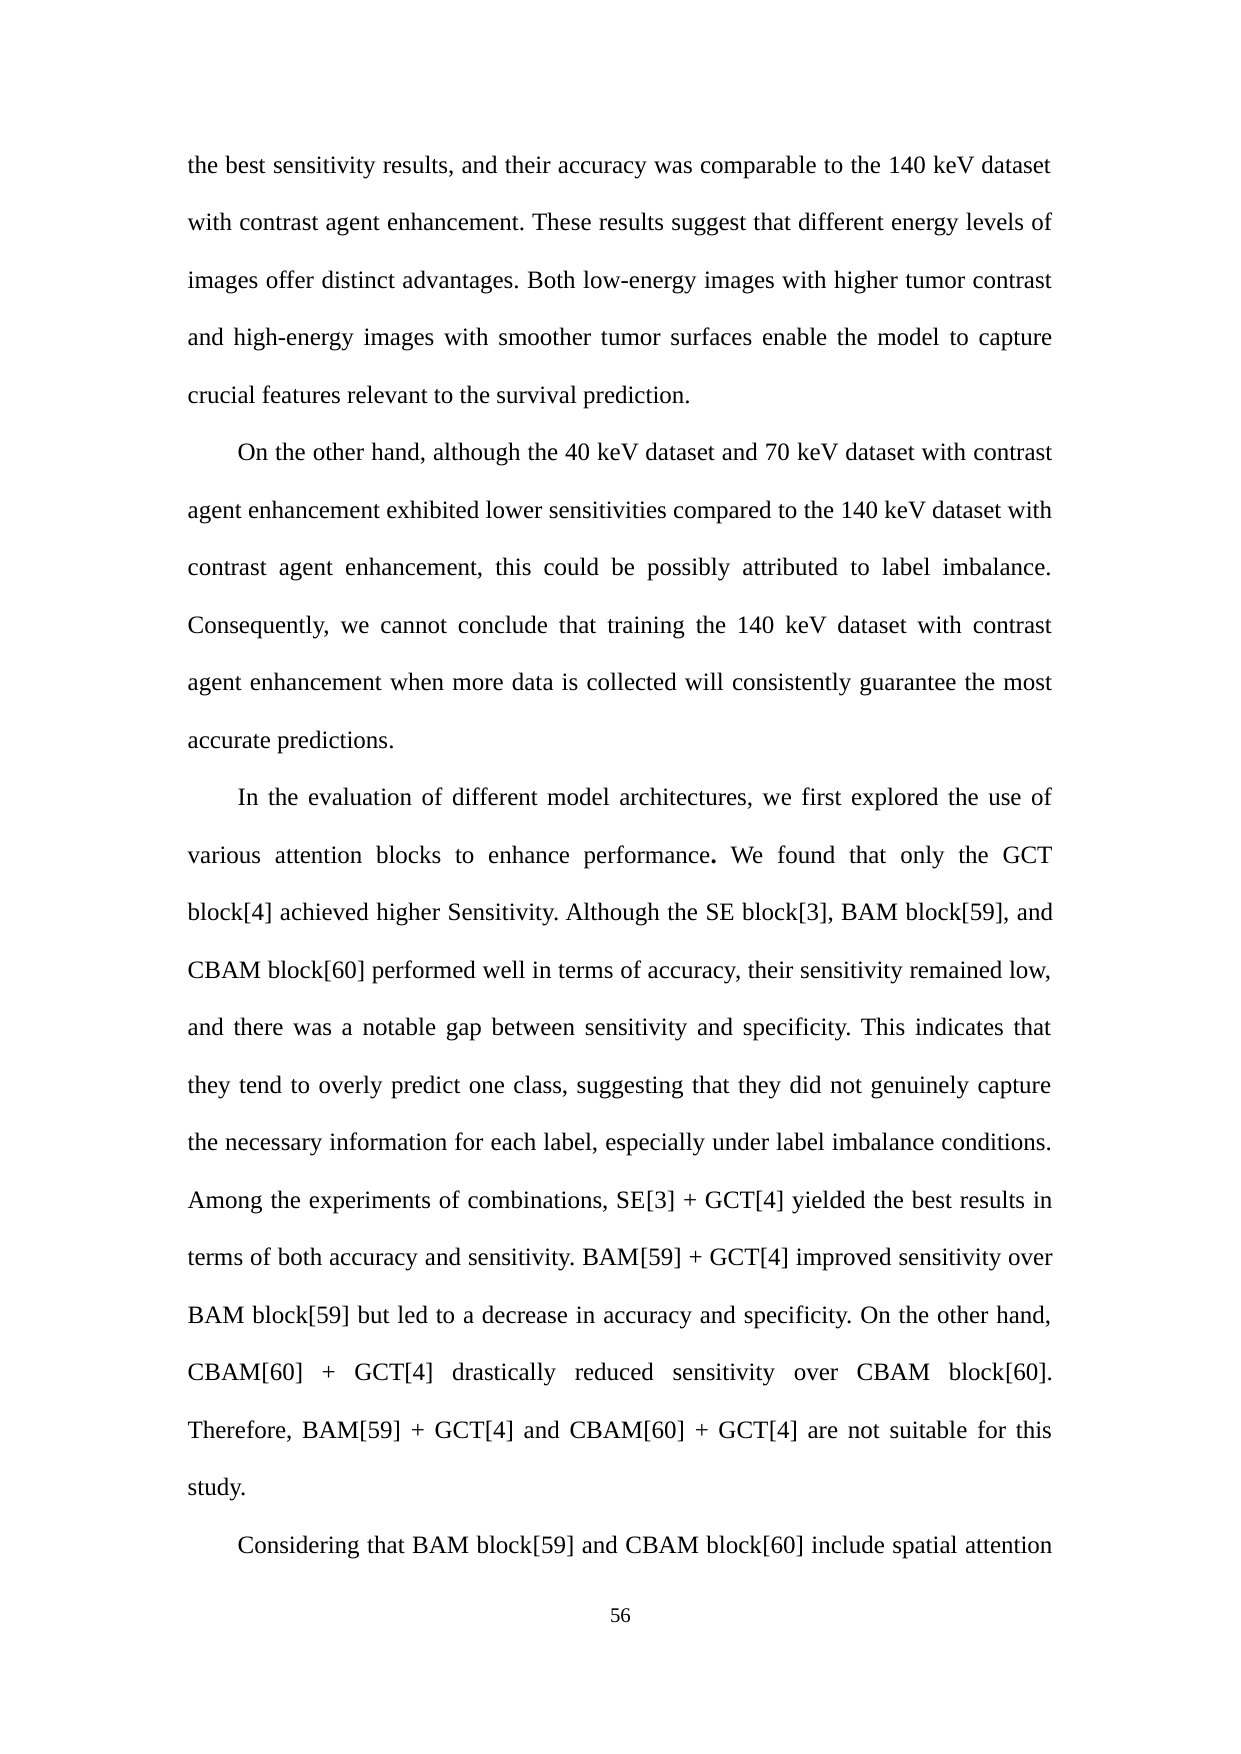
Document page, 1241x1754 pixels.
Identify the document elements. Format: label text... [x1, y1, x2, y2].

text In the evaluation of different model architectures, we first explored the use of various attention blocks to enhance performance. We found that only the GCT block[4] achieved higher Sensitivity. Although the SE block[3], BAM block[59], and CBAM block[60] performed well in terms of accuracy, their sensitivity remained low, and there was a notable gap between sensitivity and specificity. This indicates that they tend to overly predict one class, suggesting that they did not genuinely capture the necessary information for each label, especially under label imbalance conditions. Among the experiments of combinations, SE[3] + GCT[4] yielded the best results in terms of both accuracy and sensitivity. BAM[59] + GCT[4] improved sensitivity over BAM block[59] but led to a decrease in accuracy and specificity. On the other hand, CBAM[60] + GCT[4] drastically reduced sensitivity over CBAM block[60]. Therefore, BAM[59] + GCT[4] and CBAM[60] + GCT[4] are not suitable for this study. [187, 782, 1053, 1501]
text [187, 1530, 1053, 1559]
text On the other hand, although the 40 keV dataset and 70 keV dataset with contrast agent enhancement exhibited lower sensitivities compared to the 140 keV dataset with contrast agent enhancement, this could be possibly attributed to label imbalance. Consequently, we cannot conclude that training the 140 keV dataset with contrast agent enhancement when more data is collected will consistently guarantee the most accurate predictions. [187, 437, 1053, 754]
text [187, 150, 1053, 409]
